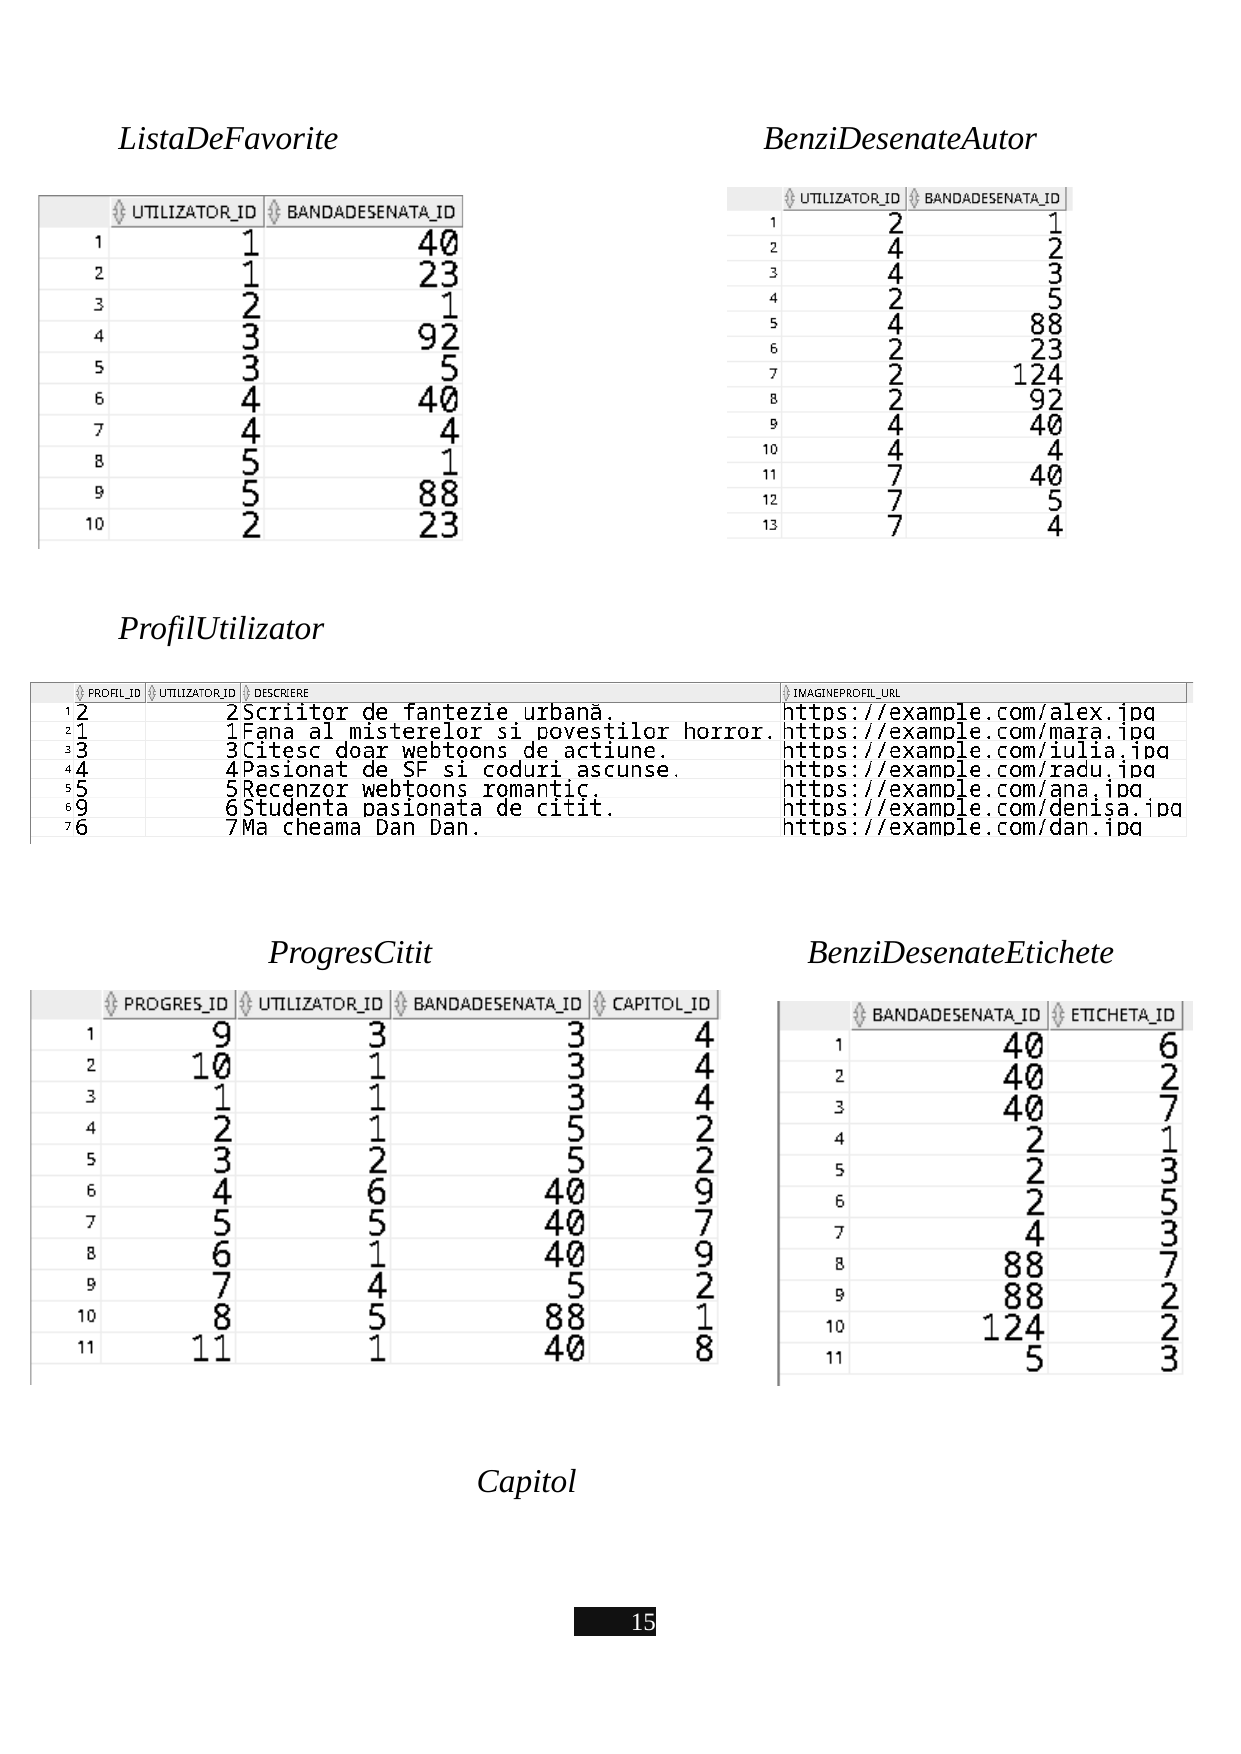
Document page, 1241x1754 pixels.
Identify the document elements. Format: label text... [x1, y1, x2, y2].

text Capitol [118, 1461, 1122, 1499]
picture [727, 187, 1073, 559]
picture [38, 195, 464, 549]
text ProgresCitit BenziDesenateEtichete [118, 932, 1122, 971]
picture [30, 682, 1194, 844]
picture [30, 990, 722, 1385]
text ListaDeFavorite BenziDesenateAutor [118, 118, 1122, 156]
text ProfilUtilizator [118, 608, 1122, 647]
picture [777, 1001, 1193, 1386]
